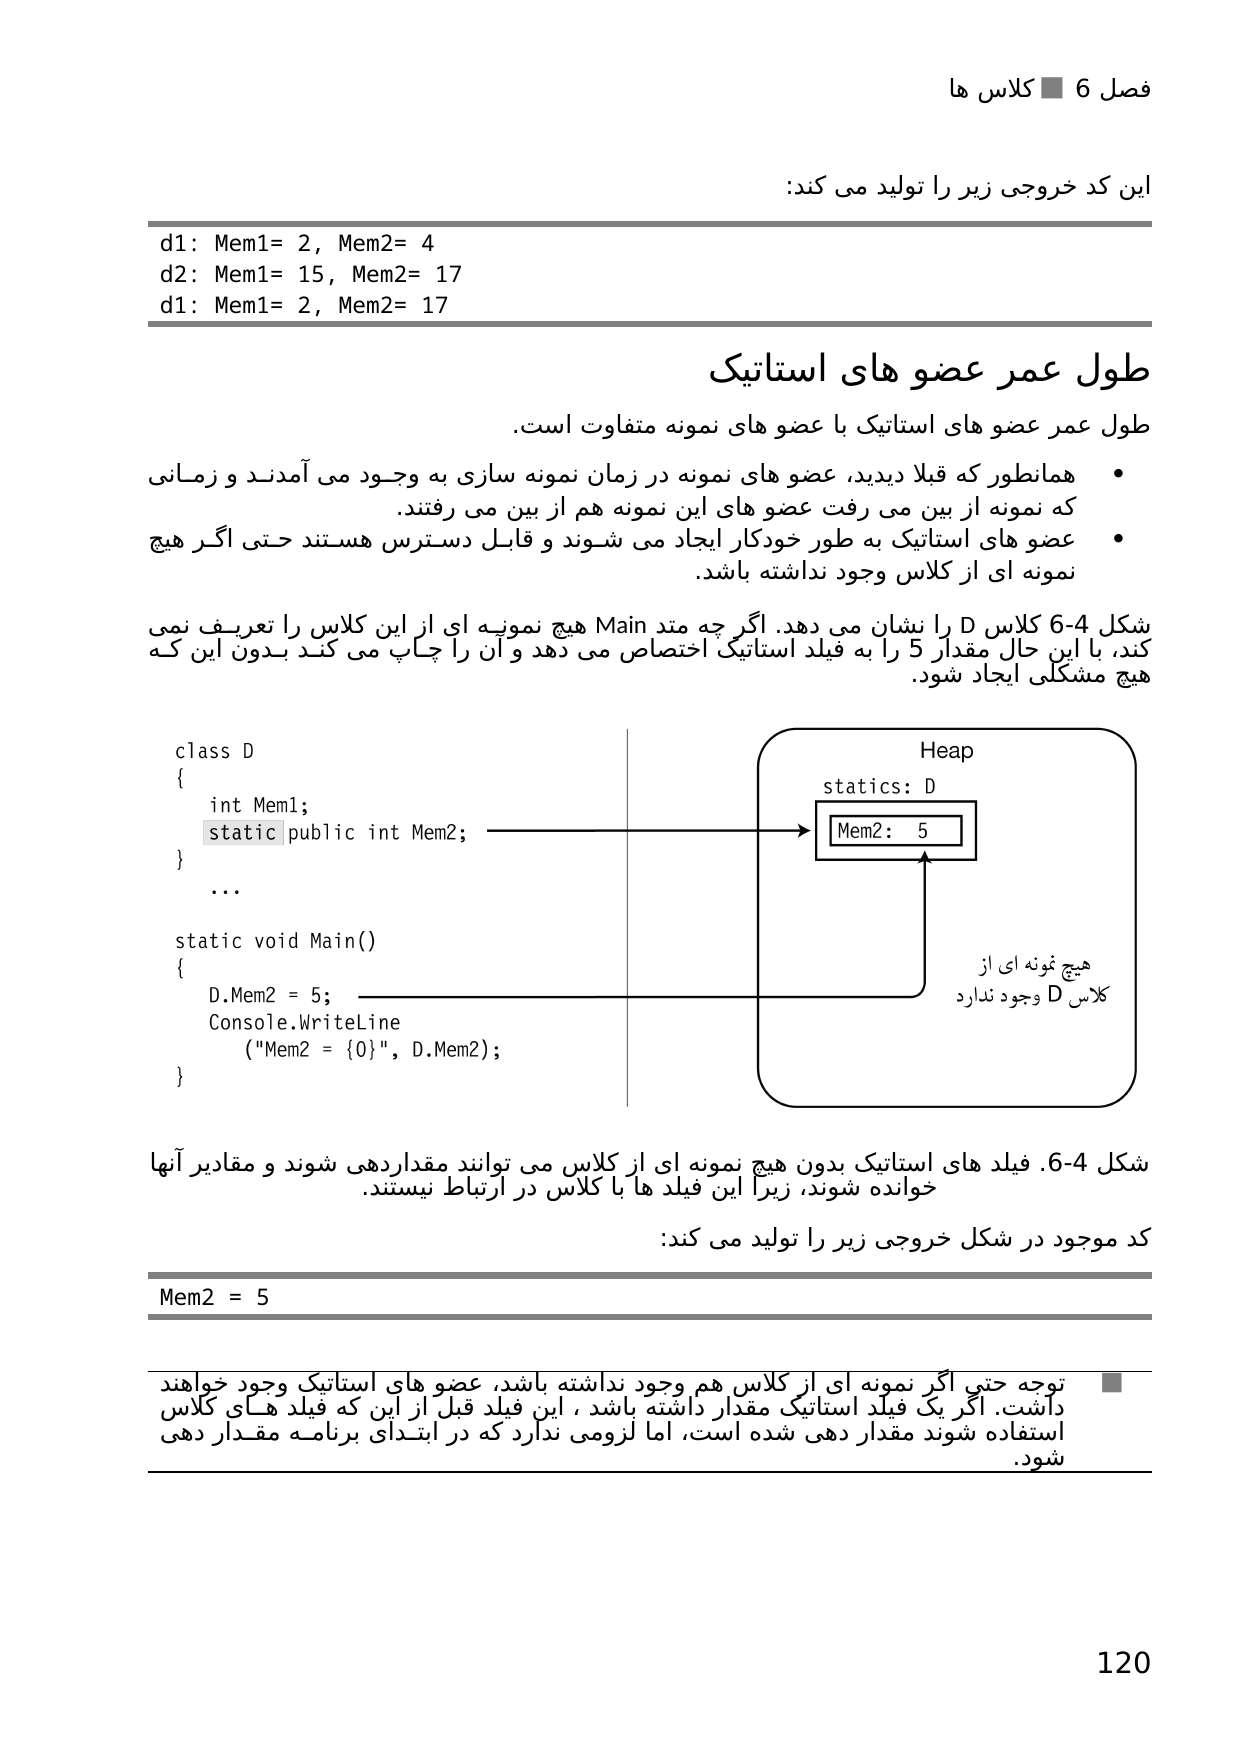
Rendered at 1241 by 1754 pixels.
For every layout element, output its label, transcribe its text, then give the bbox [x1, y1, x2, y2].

text این کد خروجی زیر را تولید می کند: [148, 175, 1152, 200]
table_header d1: Mem1= 2, Mem2= 4 d2: Mem1= 15, Mem2= 17 d1: Mem1= 2, Mem2= 17 [148, 227, 1152, 321]
table_header Mem2 = 5 [148, 1279, 1152, 1314]
text عضو های استاتیک به طور خودکار ایجاد می شوند و قابل دسترس هستند حتی اگر هیچ نمونه ای از کلاس وجود نداشته باشد. [148, 524, 1114, 585]
text طول عمر عضو های استاتیک [148, 352, 1126, 389]
text طول عمر عضو های استاتیک [1111, 352, 1152, 389]
picture [147, 713, 1152, 1123]
text شکل 4-6 کلاس D را نشان می دهد. اگر چه متد Main هیچ نمونه ای از این کلاس را تعریف نمی کند، با این حال مقدار 5 را به فیلد استاتیک اختصاص می دهد و آن را چاپ می کند بدون این که هیچ مشکلی ایجاد شود. [148, 613, 1152, 688]
text کد موجود در شکل خروجی زیر را تولید می کند: [148, 1227, 1152, 1251]
text شکل 4-6. فیلد های استاتیک بدون هیچ نمونه ای از کلاس می توانند مقداردهی شوند و مقادیر آنها خوانده شوند، زیرا این فیلد ها با کلاس در ارتباط نیستند. [148, 1152, 1152, 1202]
table_header توجه حتی اگر نمونه ای از کلاس هم وجود نداشته باشد، عضو های استاتیک وجود خواهند داشت. اگر یک فیلد استاتیک مقدار داشته باشد ، این فیلد قبل از این که فیلد های کلاس استفاده شوند مقدار دهی شده است، اما لزومی ندارد که در ابتدای برنامه مقدار دهی شود. [148, 1372, 1152, 1471]
text طول عمر عضو های استاتیک با عضو های نمونه متفاوت است. [148, 414, 1134, 439]
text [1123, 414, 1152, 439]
text همانطور که قبلا دیدید، عضو های نمونه در زمان نمونه سازی به وجود می آمدند و زمانی که نمونه از بین می رفت عضو های این نمونه هم از بین می رفتند. [148, 459, 1114, 521]
